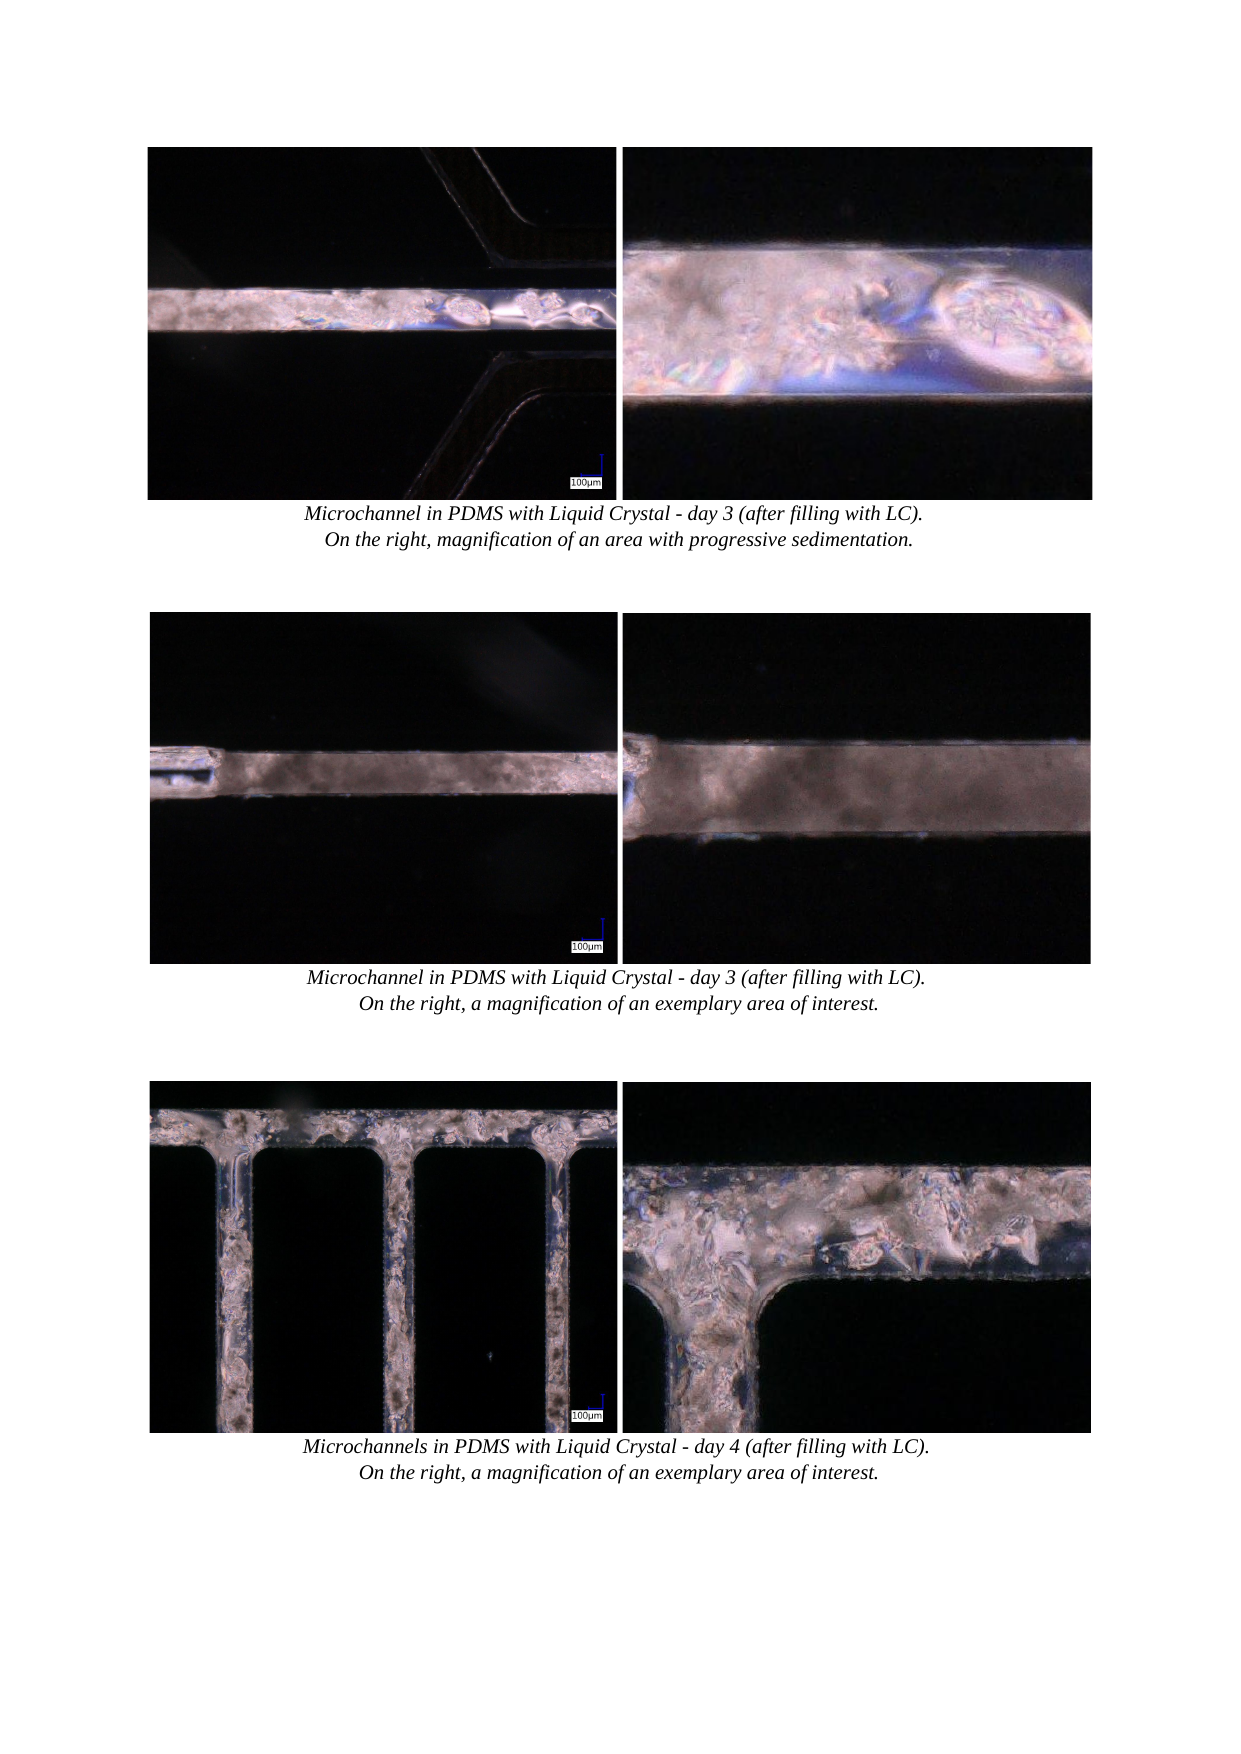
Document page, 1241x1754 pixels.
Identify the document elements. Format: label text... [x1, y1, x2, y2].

picture [149, 612, 618, 964]
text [148, 1081, 1093, 1484]
picture [149, 1081, 618, 1433]
picture [622, 613, 1091, 964]
picture [147, 147, 617, 500]
picture [622, 147, 1093, 500]
picture [622, 1082, 1091, 1433]
